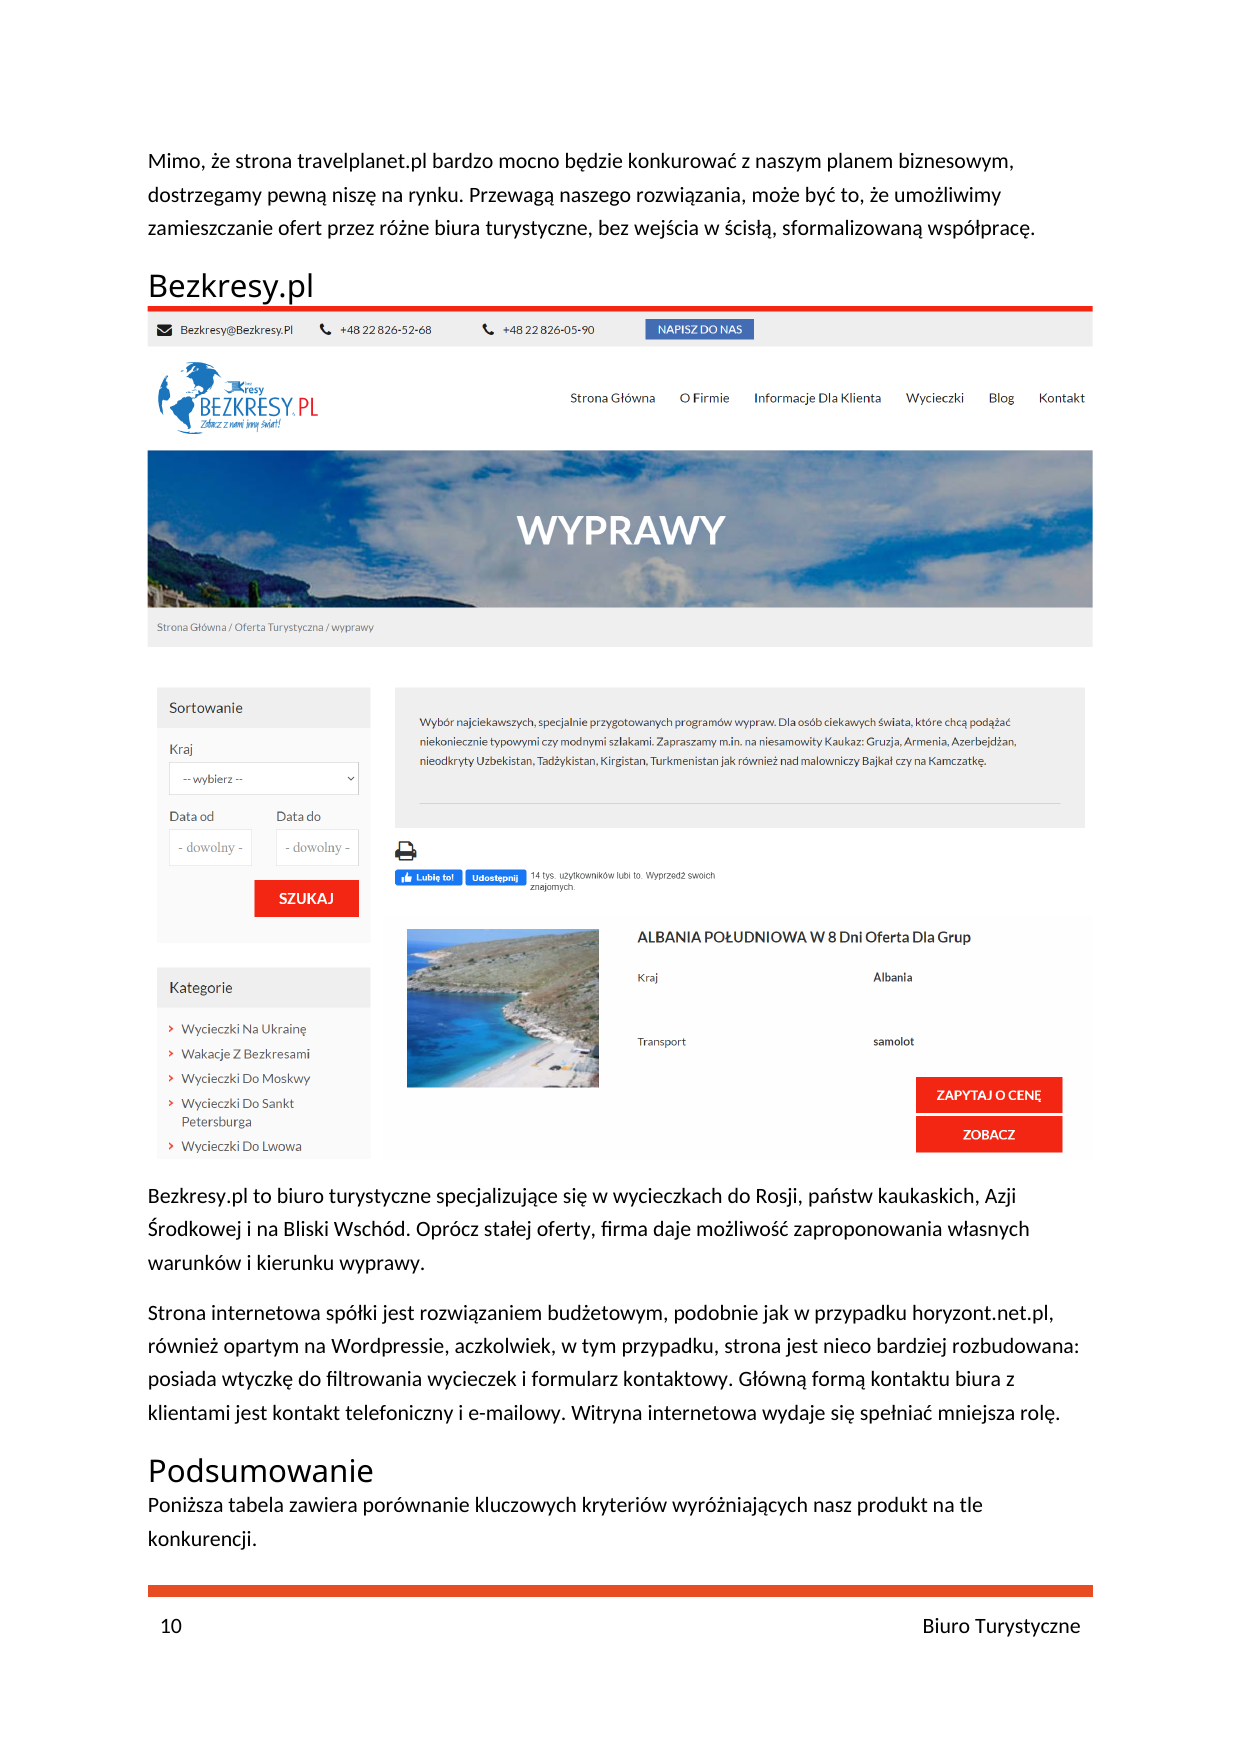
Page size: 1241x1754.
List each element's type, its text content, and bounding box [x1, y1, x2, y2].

text Bezkresy.pl to biuro turystyczne specjalizujące się w wycieczkach do Rosji, państw kaukaskich, Azji Środkowej i na Bliski Wschód. Oprócz stałej oferty, firma daje możliwość zaproponowania własnych warunków i kierunku wyprawy. [148, 1182, 1093, 1275]
text Poniższa tabela zawiera porównanie kluczowych kryteriów wyróżniających nasz produkt na tle konkurencji. [148, 1491, 1093, 1551]
subtitle Bezkresy.pl [148, 264, 1093, 306]
picture [147, 306, 1093, 1159]
text Mimo, że strona travelplanet.pl bardzo mocno będzie konkurować z naszym planem biznesowym, dostrzegamy pewną niszę na rynku. Przewagą naszego rozwiązania, może być to, że umożliwimy zamieszczanie ofert przez różne biura turystyczne, bez wejścia w ścisłą, sformalizowaną współpracę. [148, 148, 1093, 241]
text Strona internetowa spółki jest rozwiązaniem budżetowym, podobnie jak w przypadku horyzont.net.pl, również opartym na Wordpressie, aczkolwiek, w tym przypadku, strona jest nieco bardziej rozbudowana: posiada wtyczkę do filtrowania wycieczek i formularz kontaktowy. Główną formą kontaktu biura z klientami jest kontakt telefoniczny i e-mailowy. Witryna internetowa wydaje się spełniać mniejsza rolę. [148, 1299, 1093, 1425]
subtitle Podsumowanie [148, 1449, 1093, 1491]
